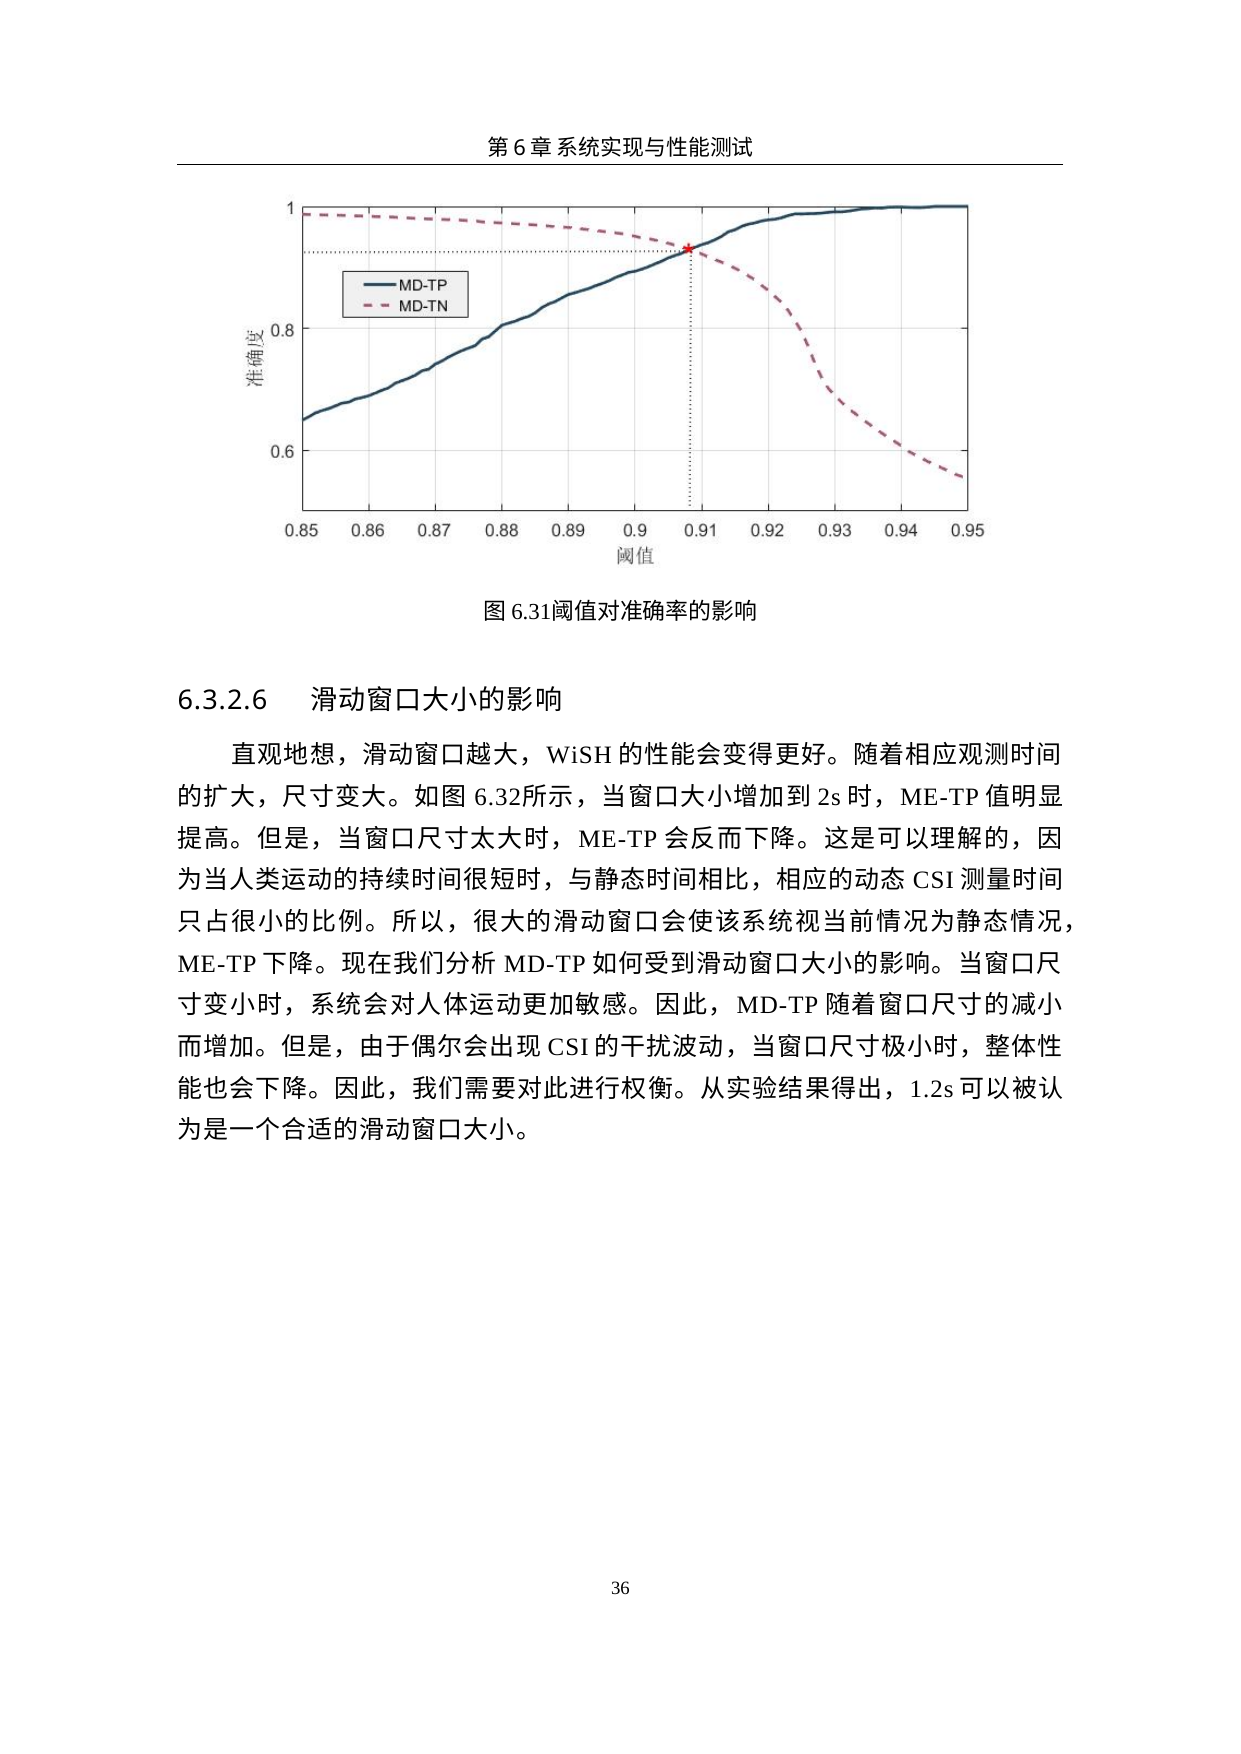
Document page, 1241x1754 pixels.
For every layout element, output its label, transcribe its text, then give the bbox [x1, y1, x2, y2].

text 滑动窗口大小的影响 [177, 676, 1063, 718]
picture [190, 177, 1050, 568]
